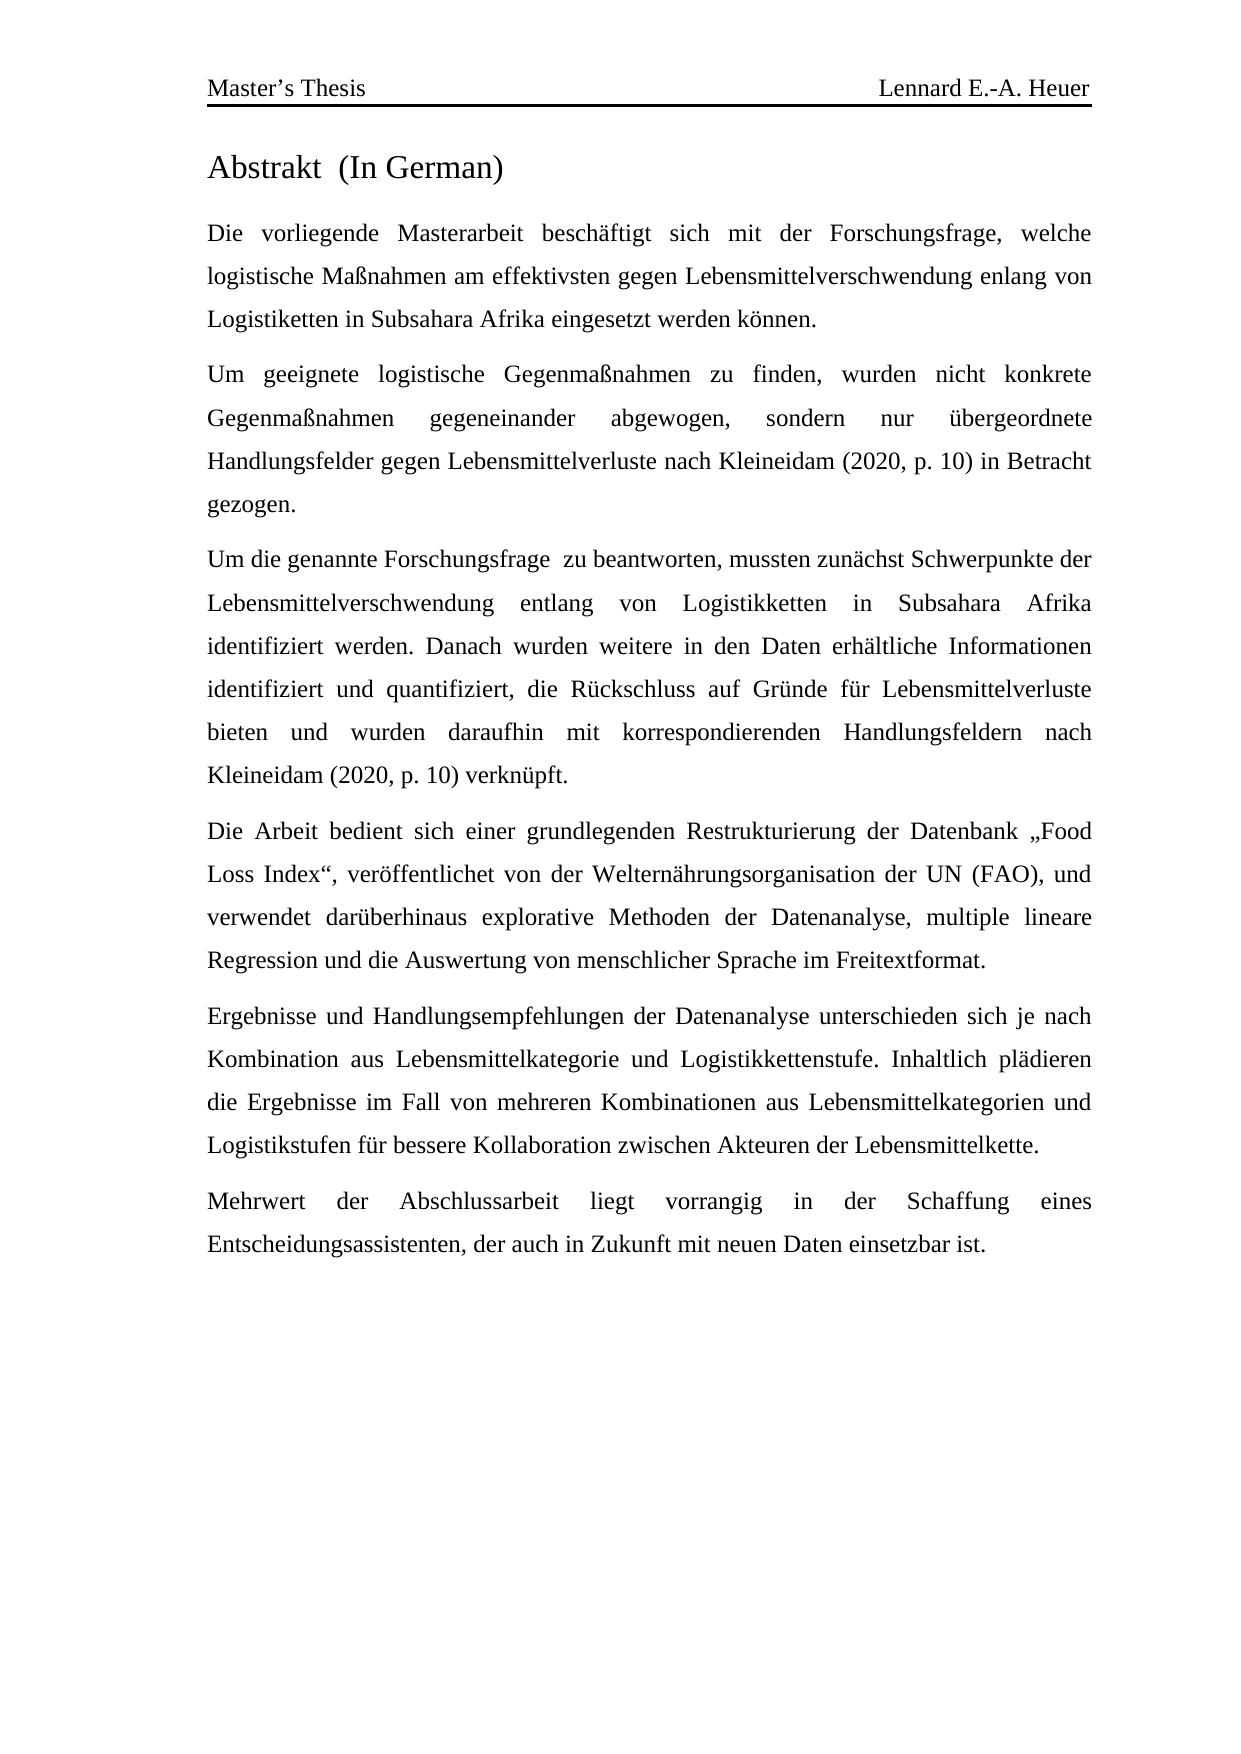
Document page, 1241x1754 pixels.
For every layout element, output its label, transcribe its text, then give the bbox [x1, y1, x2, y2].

text Die Arbeit bedient sich einer grundlegenden Restrukturierung der Datenbank „Food Loss Index“, veröffentlichet von der Welternährungsorganisation der UN (FAO), und verwendet darüberhinaus explorative Methoden der Datenanalyse, multiple lineare Regression und die Auswertung von menschlicher Sprache im Freitextformat. [207, 816, 1092, 974]
text Ergebnisse und Handlungsempfehlungen der Datenanalyse unterschieden sich je nach Kombination aus Lebensmittelkategorie und Logistikkettenstufe. Inhaltlich plädieren die Ergebnisse im Fall von mehreren Kombinationen aus Lebensmittelkategorien und Logistikstufen für bessere Kollaboration zwischen Akteuren der Lebensmittelkette. [207, 1001, 1092, 1159]
text Um geeignete logistische Gegenmaßnahmen zu finden, wurden nicht konkrete Gegenmaßnahmen gegeneinander abgewogen, sondern nur übergeordnete Handlungsfelder gegen Lebensmittelverluste nach Kleineidam (2020, p. 10) in Betracht gezogen. [207, 359, 1092, 518]
text Um die genannte Forschungsfrage zu beantworten, mussten zunächst Schwerpunkte der Lebensmittelverschwendung entlang von Logistikketten in Subsahara Afrika identifiziert werden. Danach wurden weitere in den Daten erhältliche Informationen identifiziert und quantifiziert, die Rückschluss auf Gründe für Lebensmittelverluste bieten und wurden daraufhin mit korrespondierenden Handlungsfeldern nach Kleineidam (2020, p. 10) verknüpft. [207, 544, 1092, 789]
text Mehrwert der Abschlussarbeit liegt vorrangig in der Schaffung eines Entscheidungsassistenten, der auch in Zukunft mit neuen Daten einsetzbar ist. [207, 1186, 1092, 1258]
text Die vorliegende Masterarbeit beschäftigt sich mit der Forschungsfrage, welche logistische Maßnahmen am effektivsten gegen Lebensmittelverschwendung enlang von Logistiketten in Subsahara Afrika eingesetzt werden können. [207, 218, 1092, 333]
subtitle Abstrakt (In German) [207, 148, 1092, 186]
